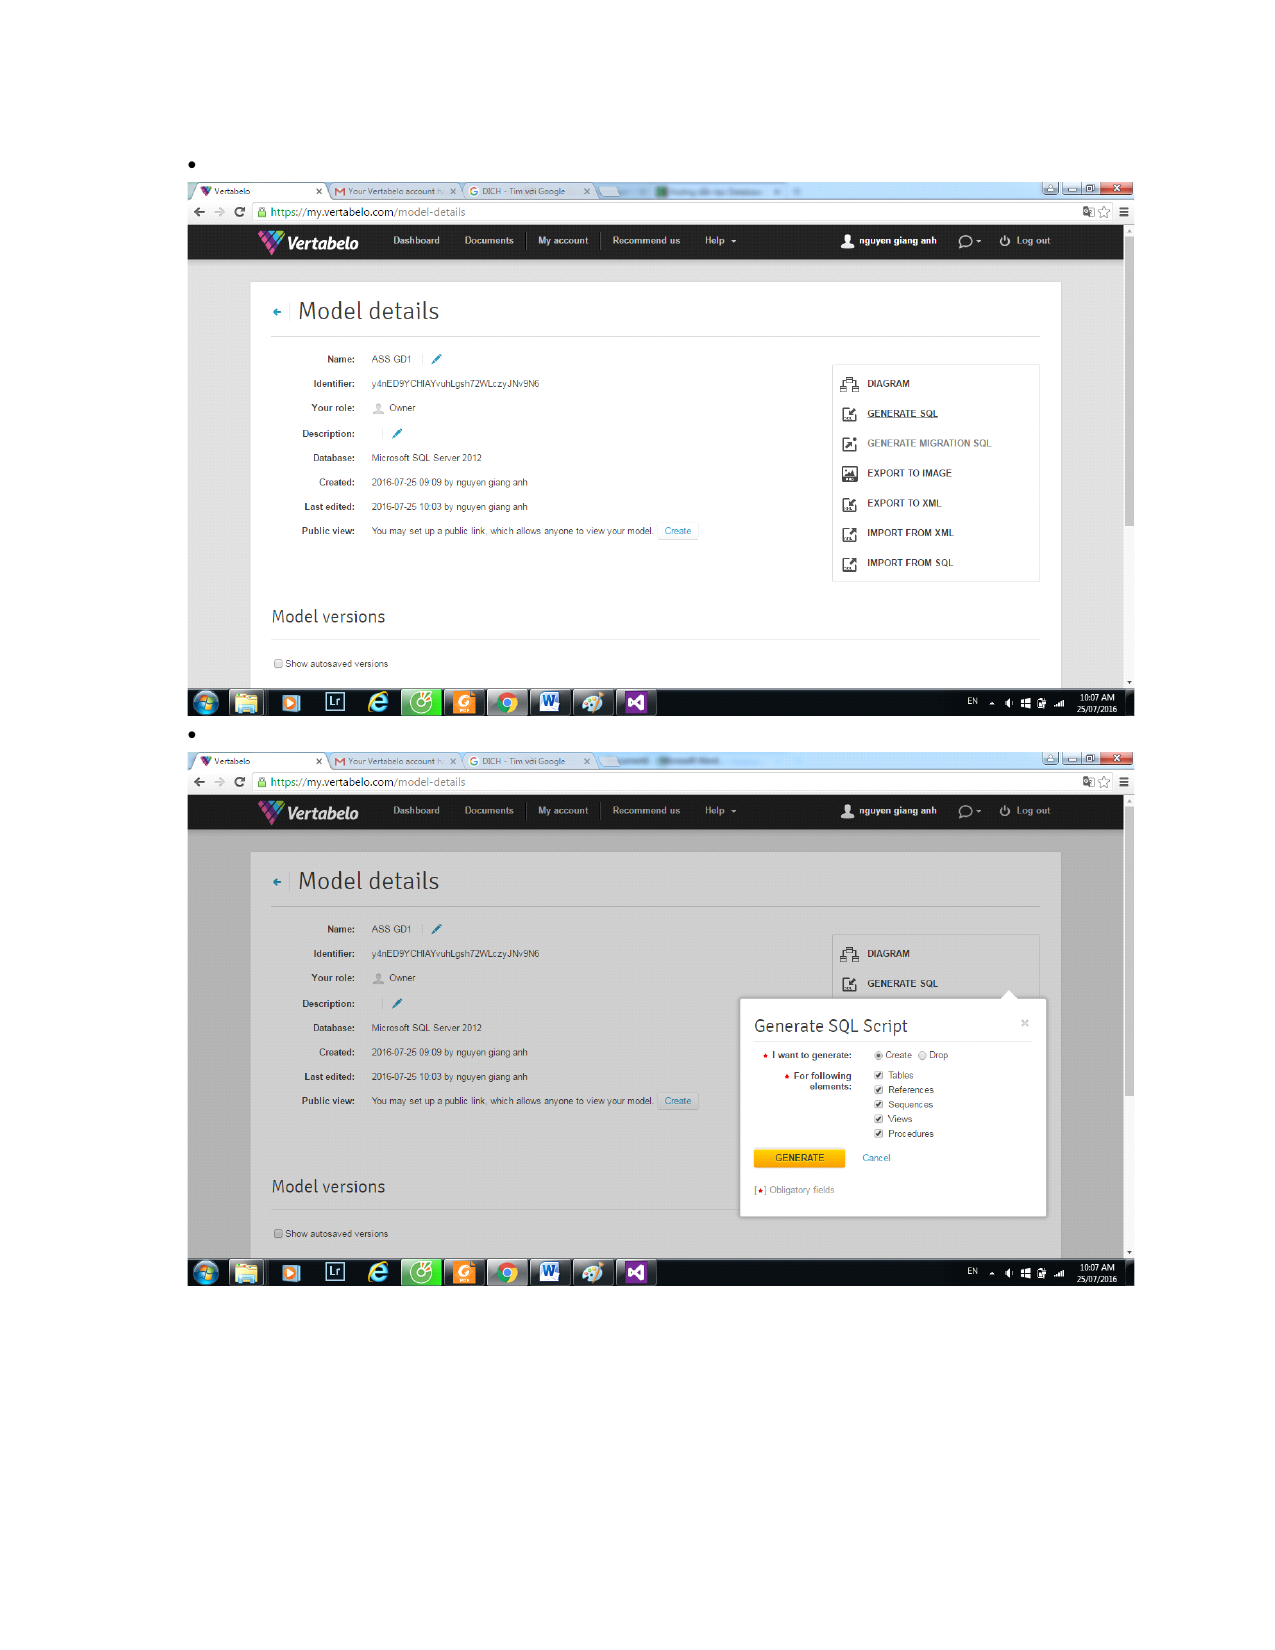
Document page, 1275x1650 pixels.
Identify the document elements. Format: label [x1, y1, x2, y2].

picture [187, 182, 1135, 716]
picture [187, 752, 1135, 1286]
